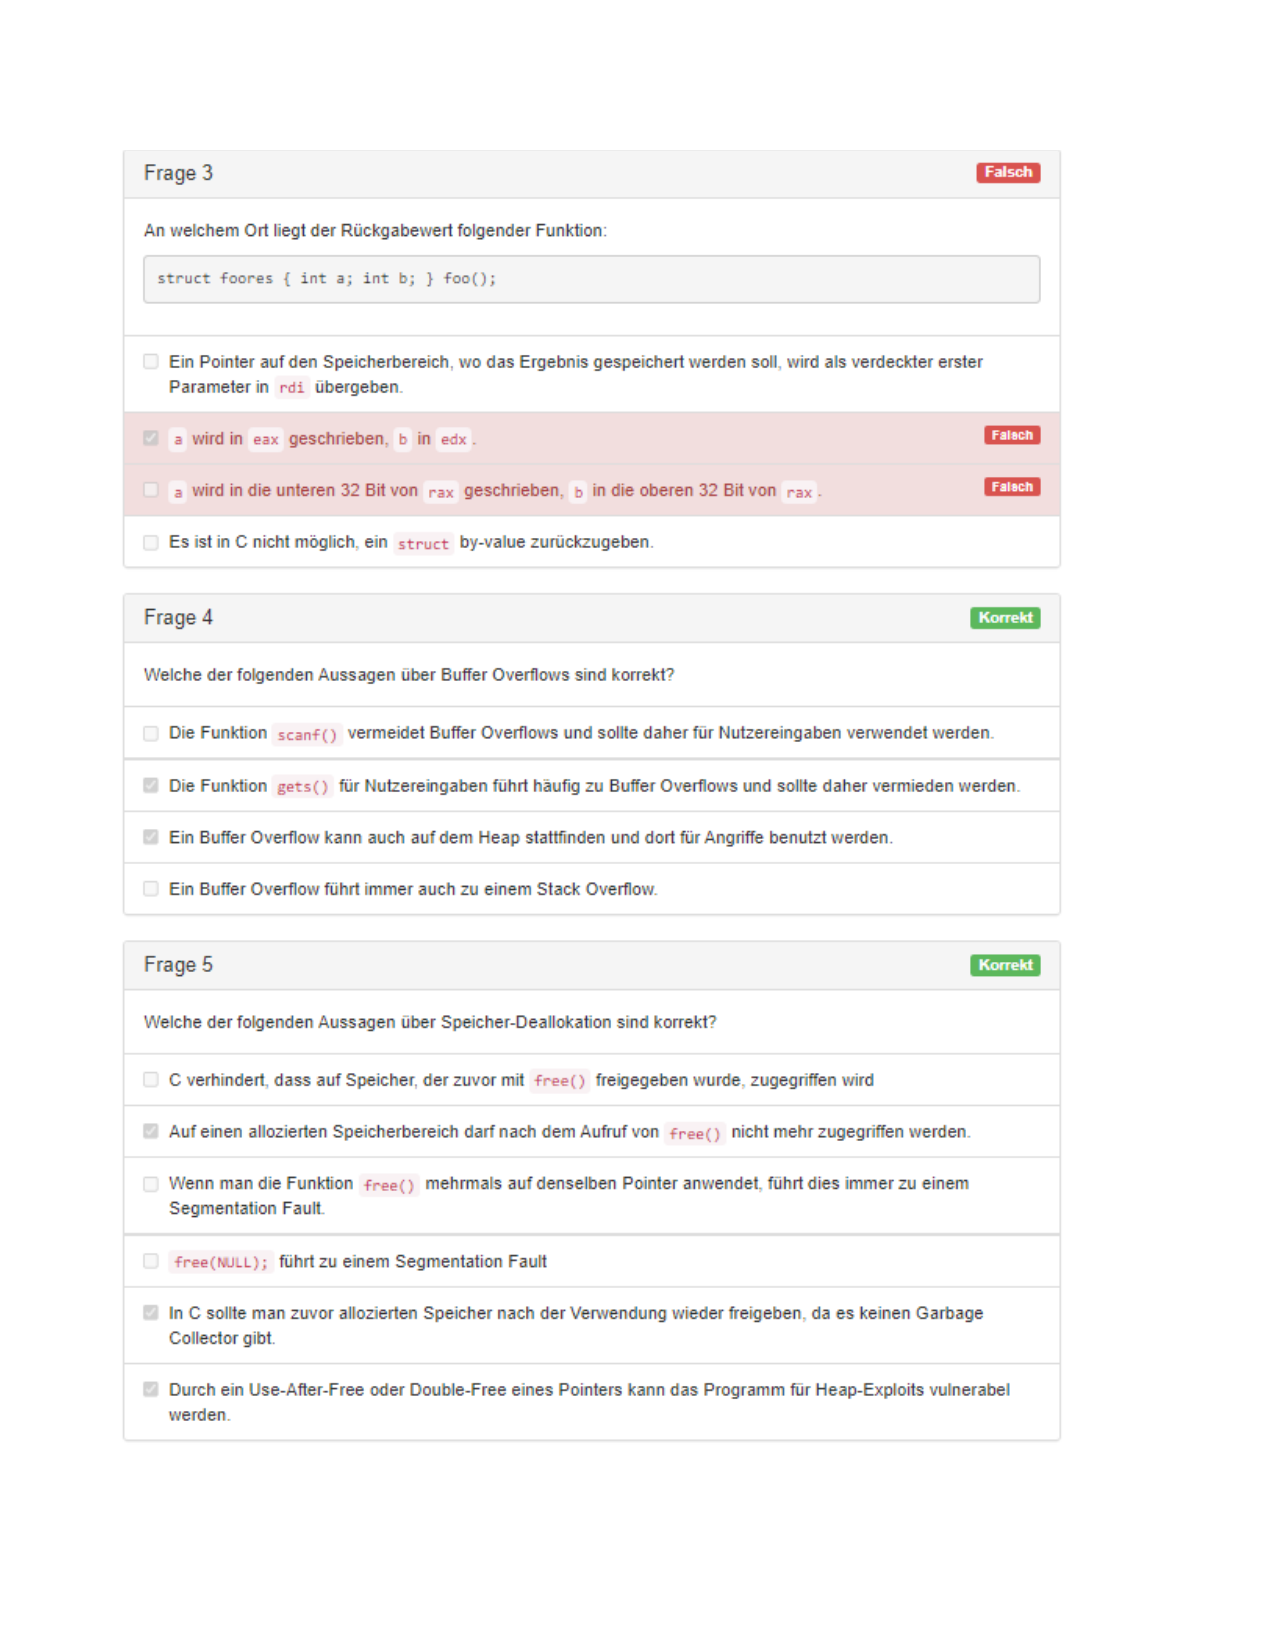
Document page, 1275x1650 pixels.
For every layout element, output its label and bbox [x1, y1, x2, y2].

picture [120, 150, 1066, 1446]
